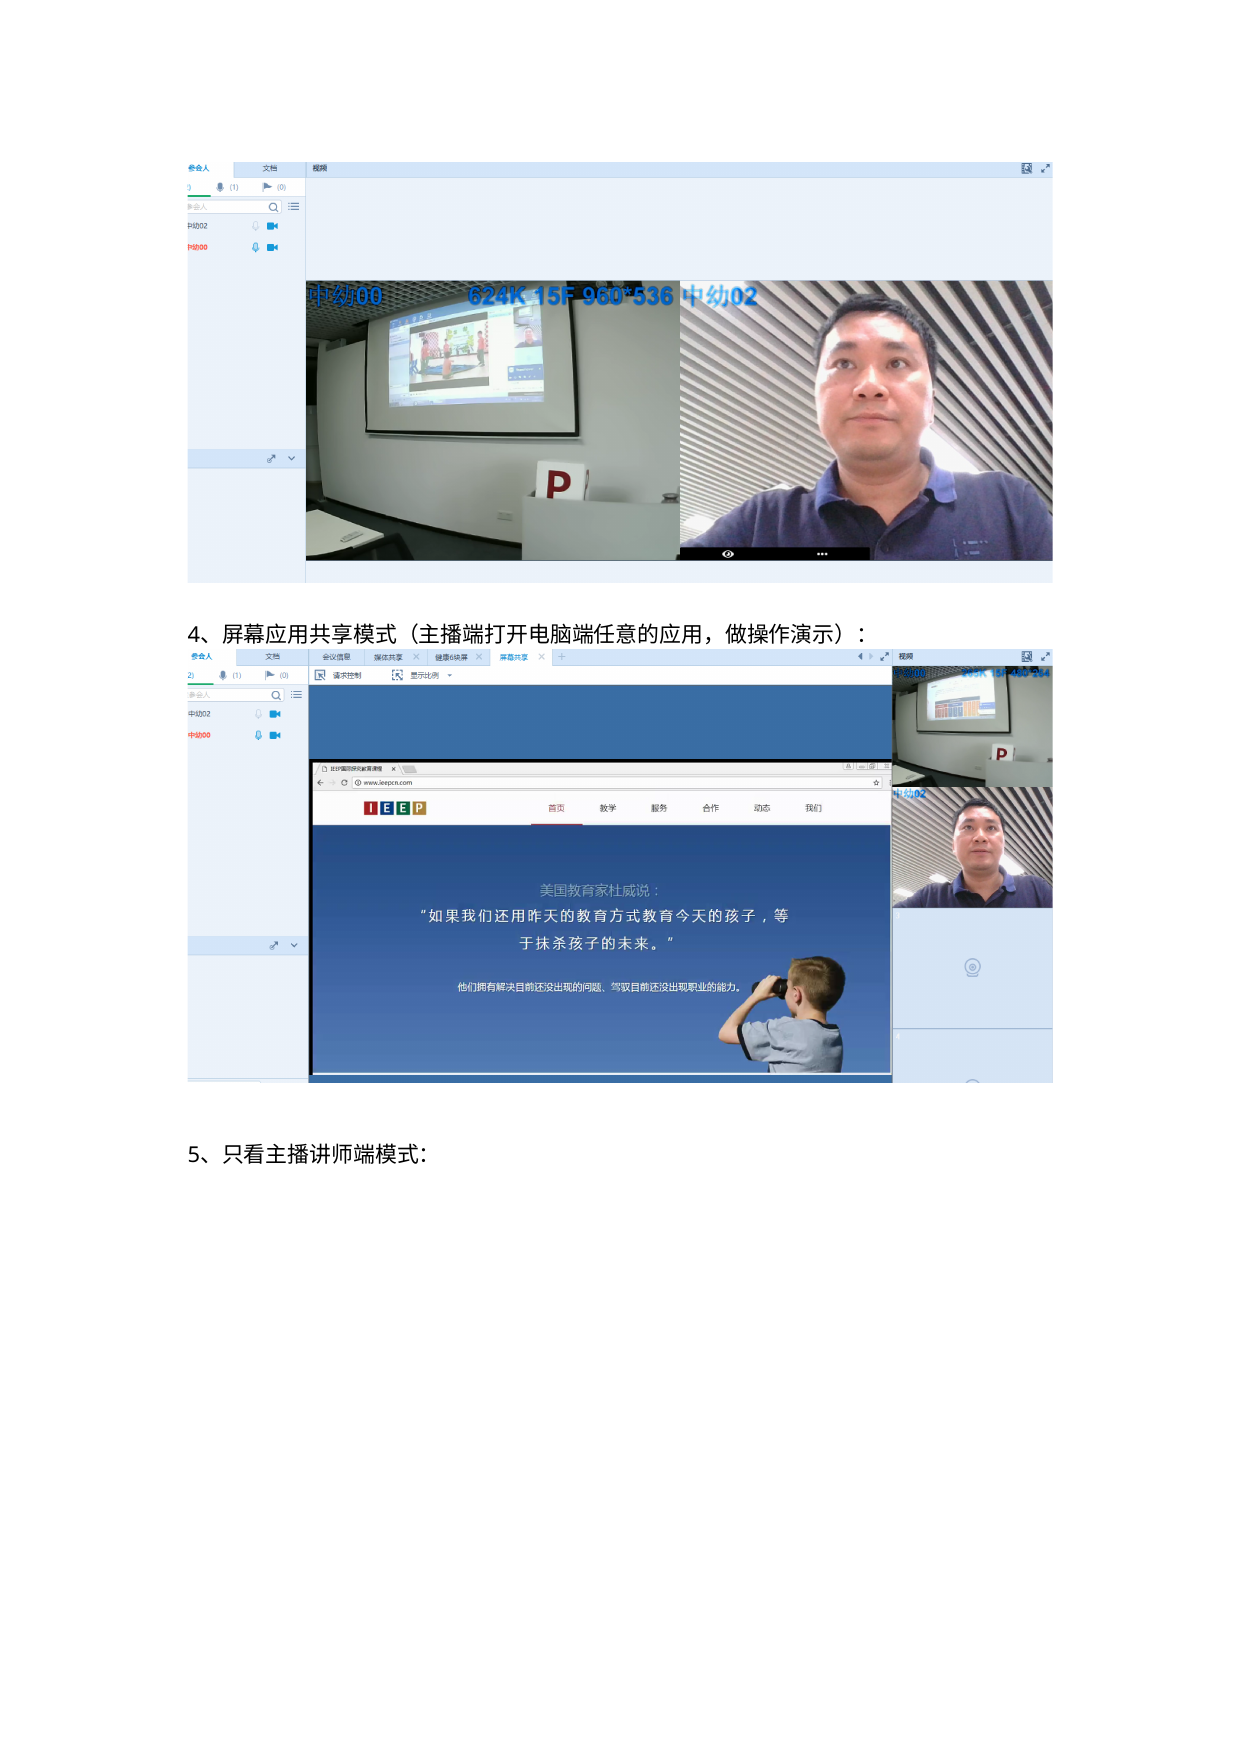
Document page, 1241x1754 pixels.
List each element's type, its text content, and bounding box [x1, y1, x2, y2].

text 5、只看主播讲师端模式： [187, 1137, 1053, 1169]
picture [187, 649, 1053, 1083]
picture [187, 162, 1053, 583]
text 4、屏幕应用共享模式（主播端打开电脑端任意的应用，做操作演示）： [187, 617, 1053, 649]
